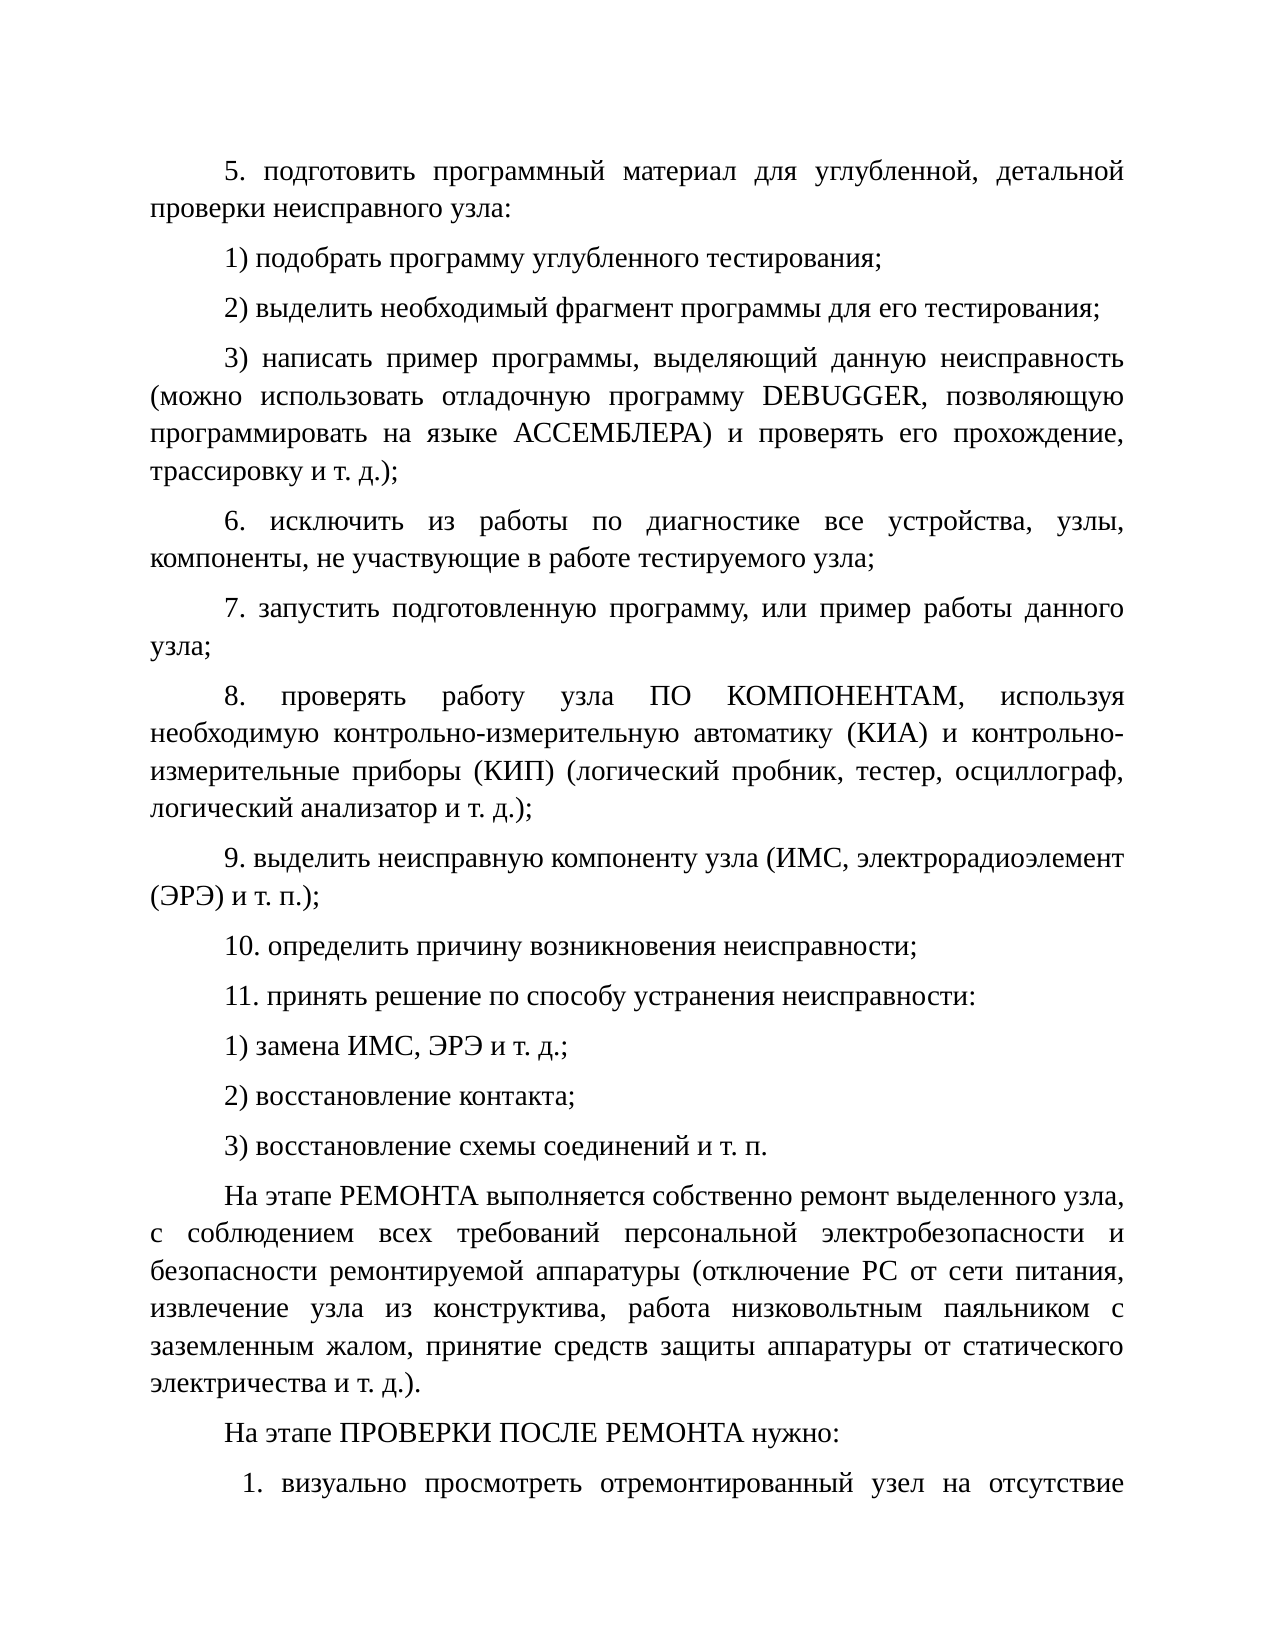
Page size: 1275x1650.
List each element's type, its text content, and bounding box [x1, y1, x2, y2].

text 2) восстановление контакта; [150, 1075, 1125, 1112]
text На этапе РЕМОНТА выполняется собственно ремонт выделенного узла, с соблюдением всех требований персональной электробезопасности и безопасности ремонтируемой аппаратуры (отключение РС от сети питания, извлечение узла из конструктива, работа низковольтным паяльником с заземленным жалом, принятие средств защиты аппаратуры от статического электричества и т. д.). [150, 1175, 1125, 1400]
text 5. подготовить программный материал для углубленной, детальной проверки неисправного узла: [150, 150, 1125, 225]
text 1) замена ИМС, ЭРЭ и т. д.; [150, 1025, 1125, 1062]
text 7. запустить подготовленную программу, или пример работы данного узла; [150, 587, 1125, 662]
text 1) подобрать программу углубленного тестирования; [150, 237, 1125, 275]
text 8. проверять работу узла ПО КОМПОНЕНТАМ, используя необходимую контрольно-измерительную автоматику (КИА) и контрольно-измерительные приборы (КИП) (логический пробник, тестер, осциллограф, логический анализатор и т. д.); [150, 675, 1125, 825]
text 2) выделить необходимый фрагмент программы для его тестирования; [150, 287, 1125, 325]
text На этапе ПРОВЕРКИ ПОСЛЕ РЕМОНТА нужно: [150, 1412, 1125, 1450]
text 6. исключить из работы по диагностике все устройства, узлы, компоненты, не участвующие в работе тестируемого узла; [150, 500, 1125, 575]
text 9. выделить неисправную компоненту узла (ИМС, электрорадиоэлемент (ЭРЭ) и т. п.); [150, 837, 1125, 912]
text 3) восстановление схемы соединений и т. п. [150, 1125, 1125, 1162]
text 11. принять решение по способу устранения неисправности: [150, 975, 1125, 1012]
text 3) написать пример программы, выделяющий данную неисправность (можно использовать отладочную программу DEBUGGER, позволяющую программировать на языке АССЕМБЛЕРА) и проверять его прохождение, трассировку и т. д.); [150, 337, 1125, 487]
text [150, 1462, 1125, 1500]
text 10. определить причину возникновения неисправности; [150, 925, 1125, 962]
